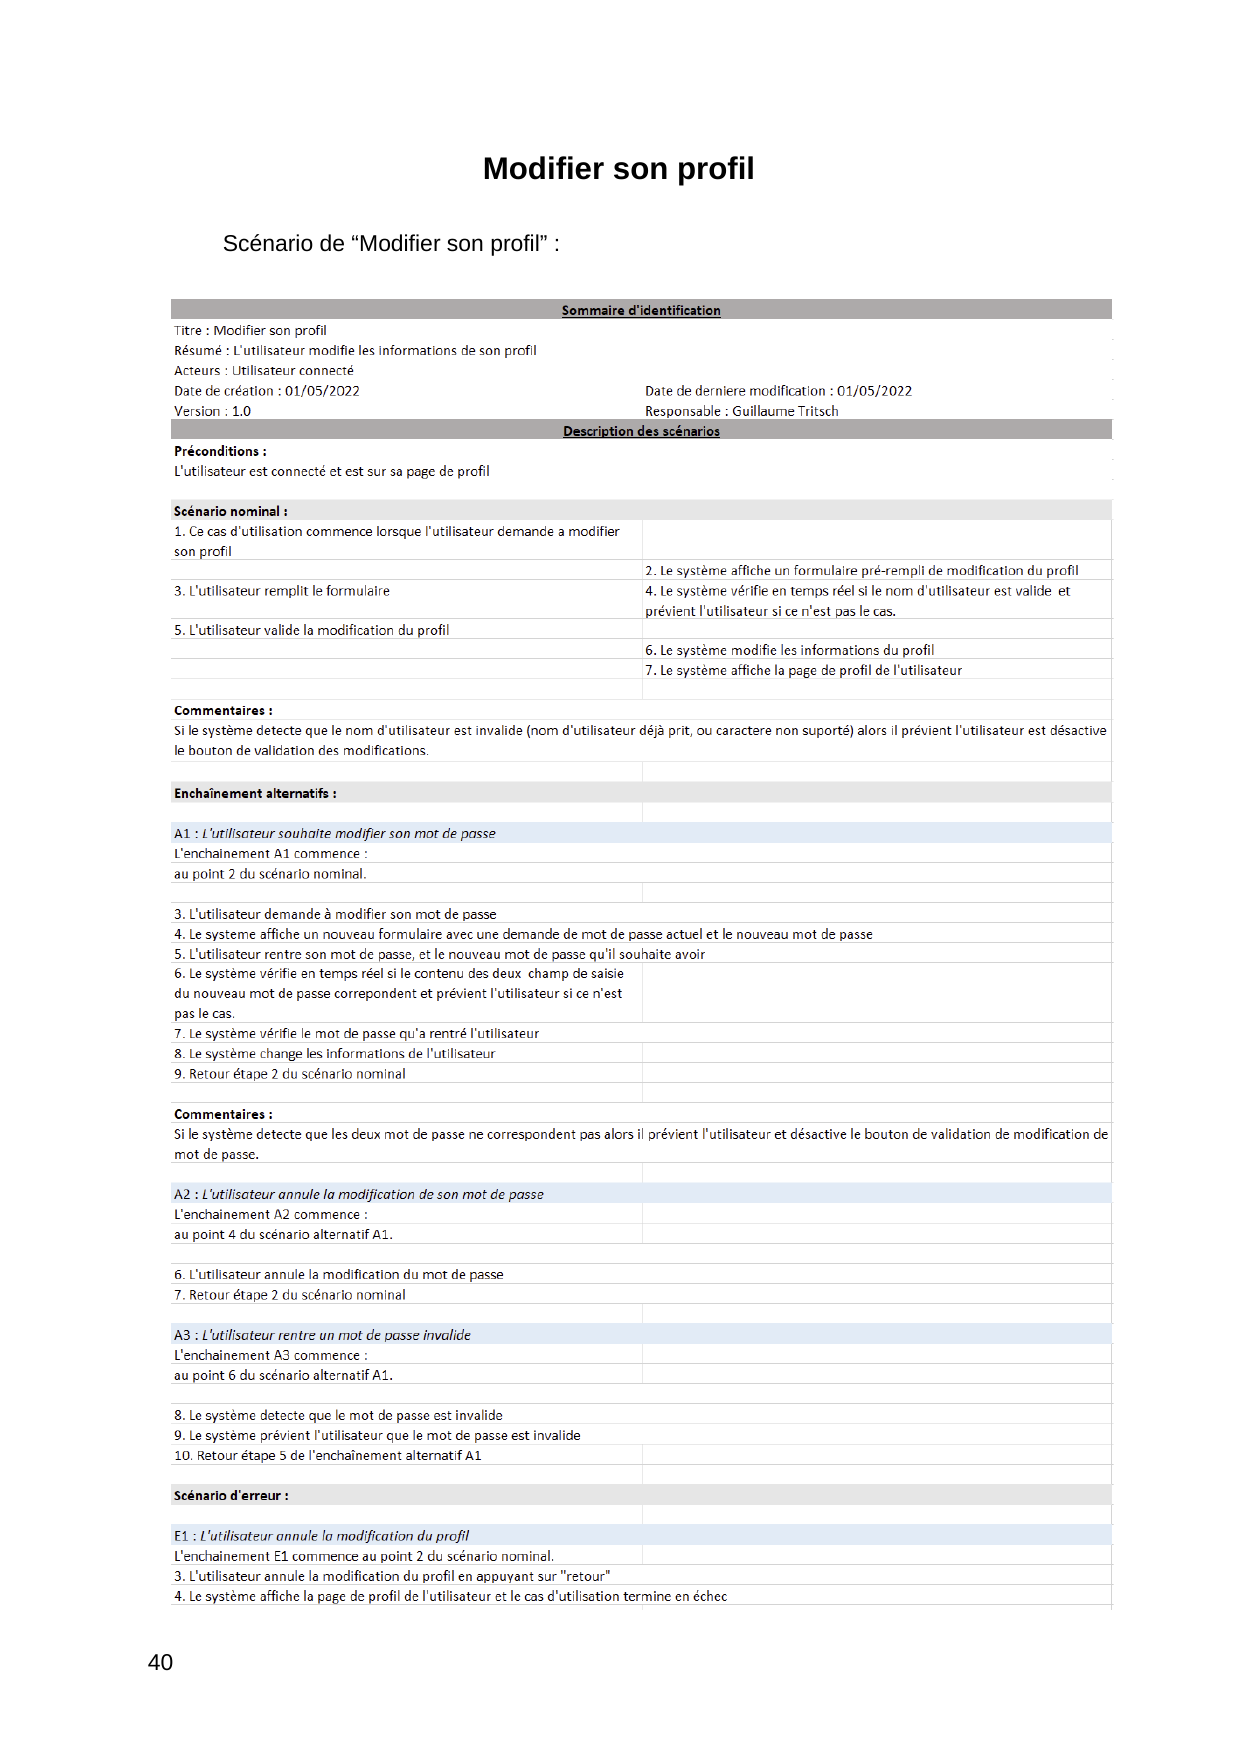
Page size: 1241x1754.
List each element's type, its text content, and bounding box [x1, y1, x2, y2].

text Scénario de “Modifier son profil” : [223, 230, 1090, 256]
picture [171, 299, 1114, 1610]
text Modifier son profil [148, 150, 1090, 186]
